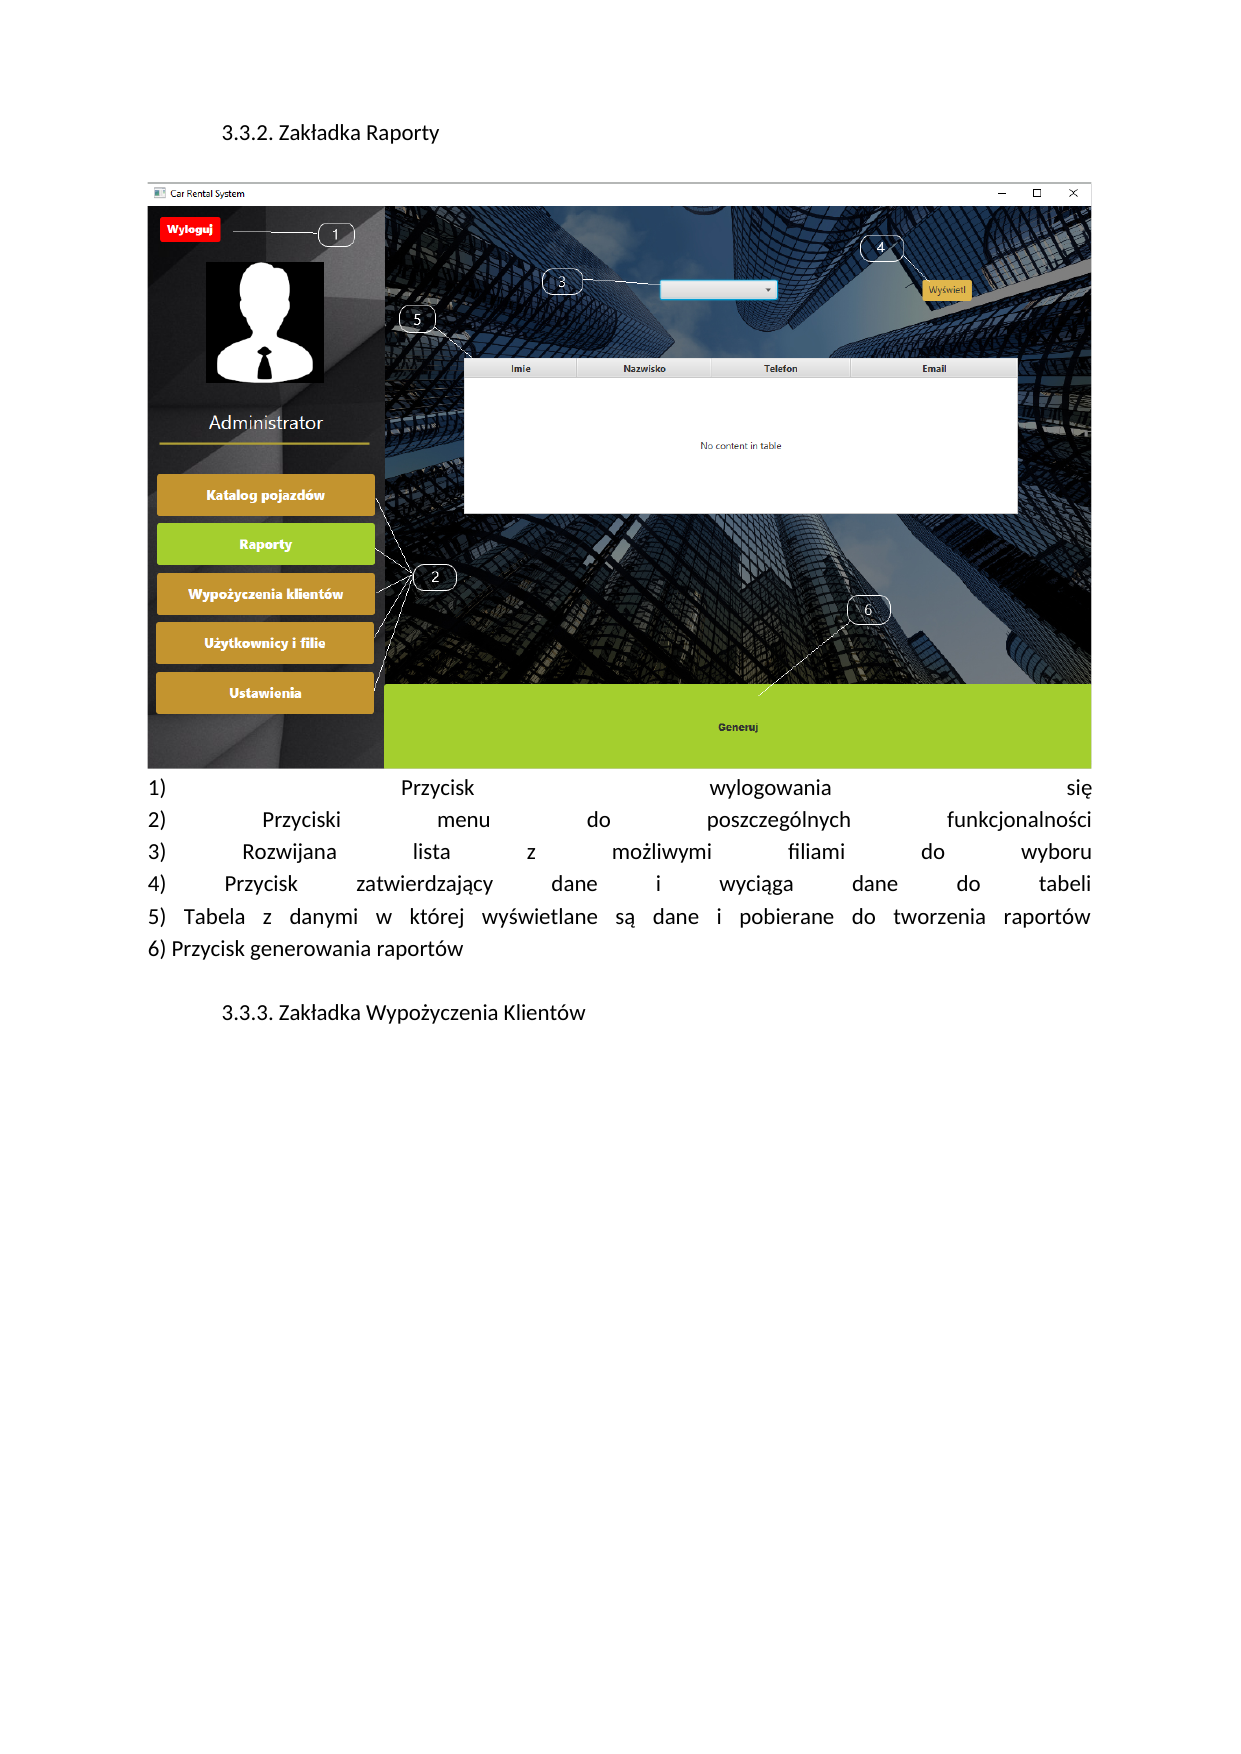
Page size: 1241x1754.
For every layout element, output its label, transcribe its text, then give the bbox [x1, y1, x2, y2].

text 3.3.2. Zakładka Raporty [221, 118, 1093, 146]
text 3.3.3. Zakładka Wypożyczenia Klientów [221, 998, 1093, 1026]
picture [147, 182, 1092, 769]
